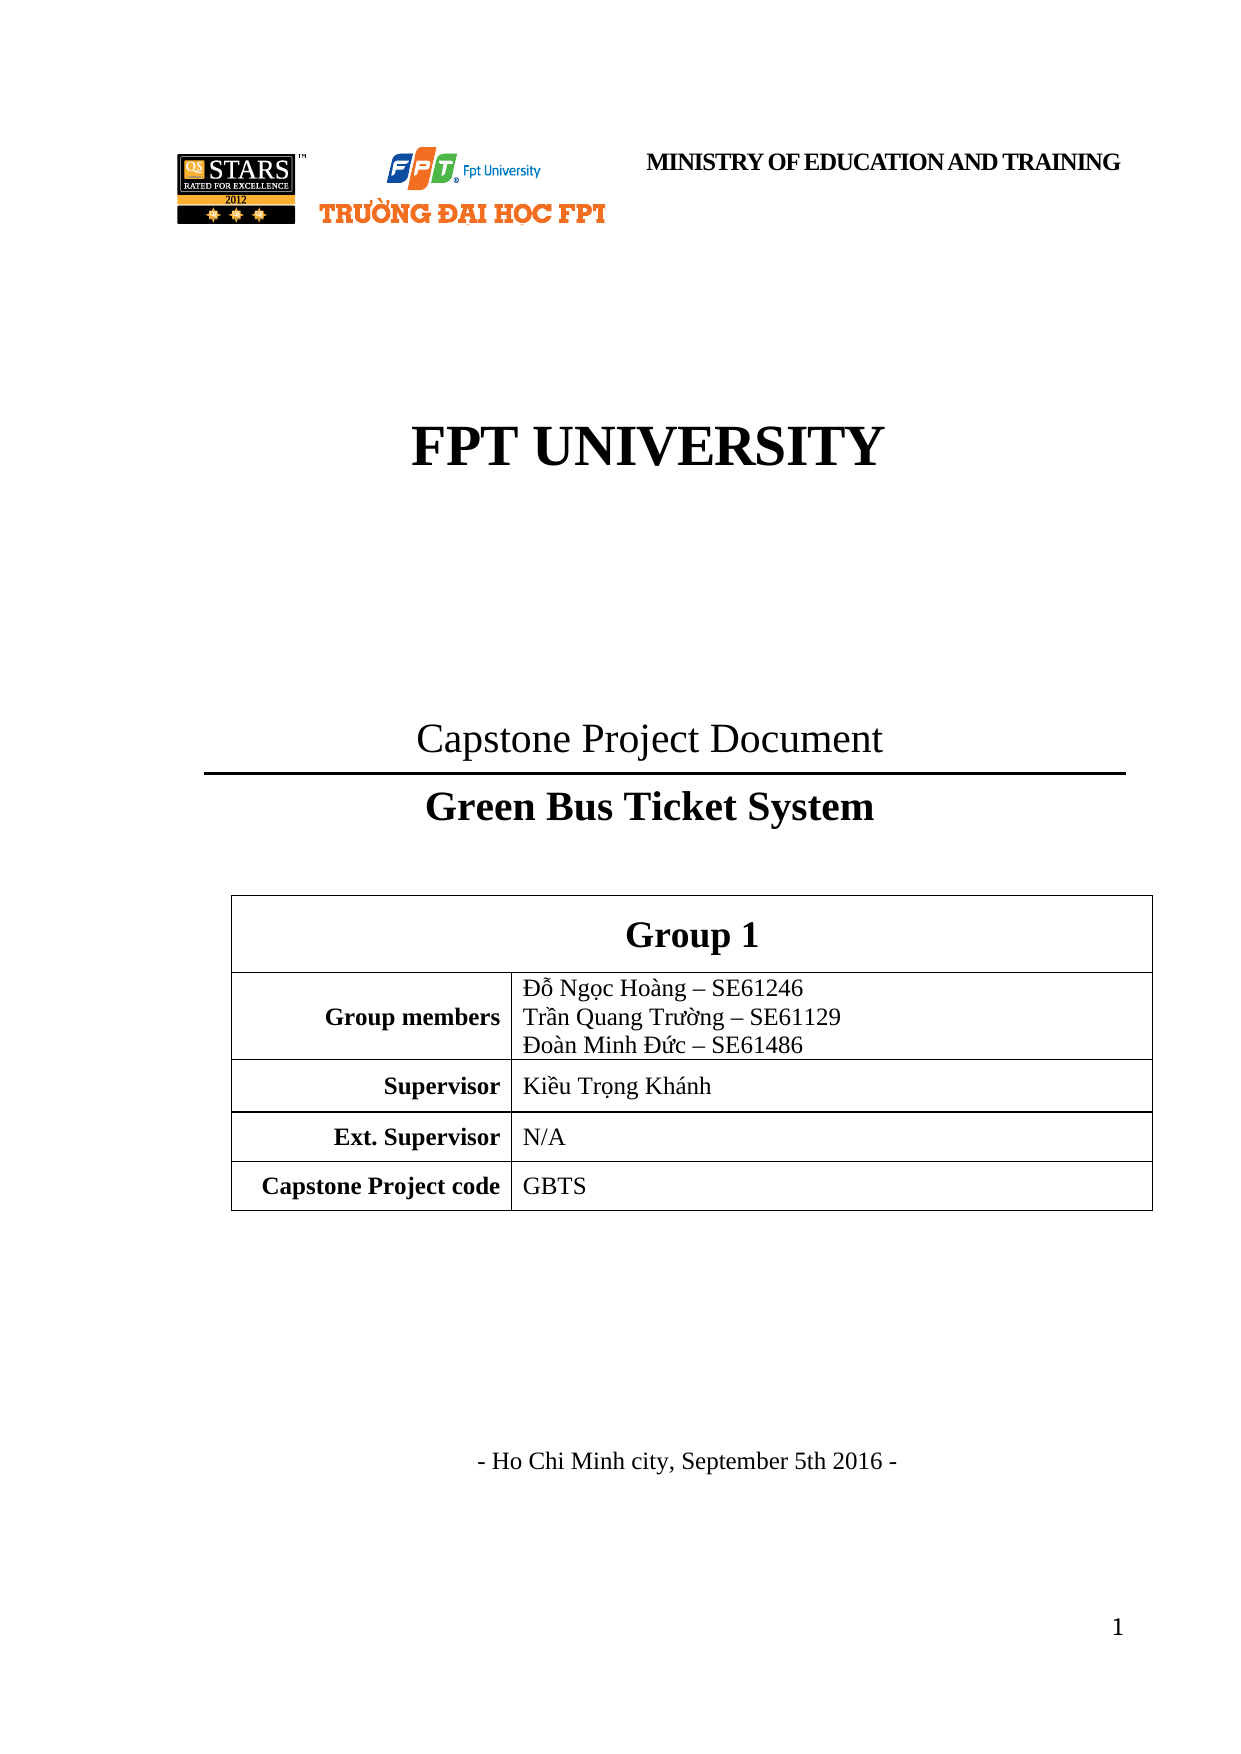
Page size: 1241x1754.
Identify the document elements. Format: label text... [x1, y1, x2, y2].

table_cell Ext. Supervisor [232, 1113, 511, 1161]
table_cell N/A [512, 1113, 1152, 1161]
table_cell Capstone Project code [232, 1162, 511, 1210]
picture [177, 147, 606, 226]
table_header Group 1 [232, 896, 1152, 972]
text Green Bus Ticket System [177, 781, 1122, 829]
text Capstone Project Document [177, 713, 1122, 761]
table_cell Kiều Trọng Khánh [512, 1060, 1152, 1111]
title MINISTRY OF EDUCATION AND TRAINING [449, 147, 1122, 176]
title FPT UNIVERSITY [177, 411, 1122, 478]
table_cell GBTS [512, 1162, 1152, 1210]
table_cell Đỗ Ngọc Hoàng – SE61246 Trần Quang Trường – SE61129 Đoàn Minh Đức – SE61486 [512, 973, 1152, 1059]
table_cell Group members [232, 973, 511, 1059]
table_cell Supervisor [232, 1060, 511, 1111]
list - Ho Chi Minh city, September 5th 2016 - [252, 1446, 1122, 1475]
